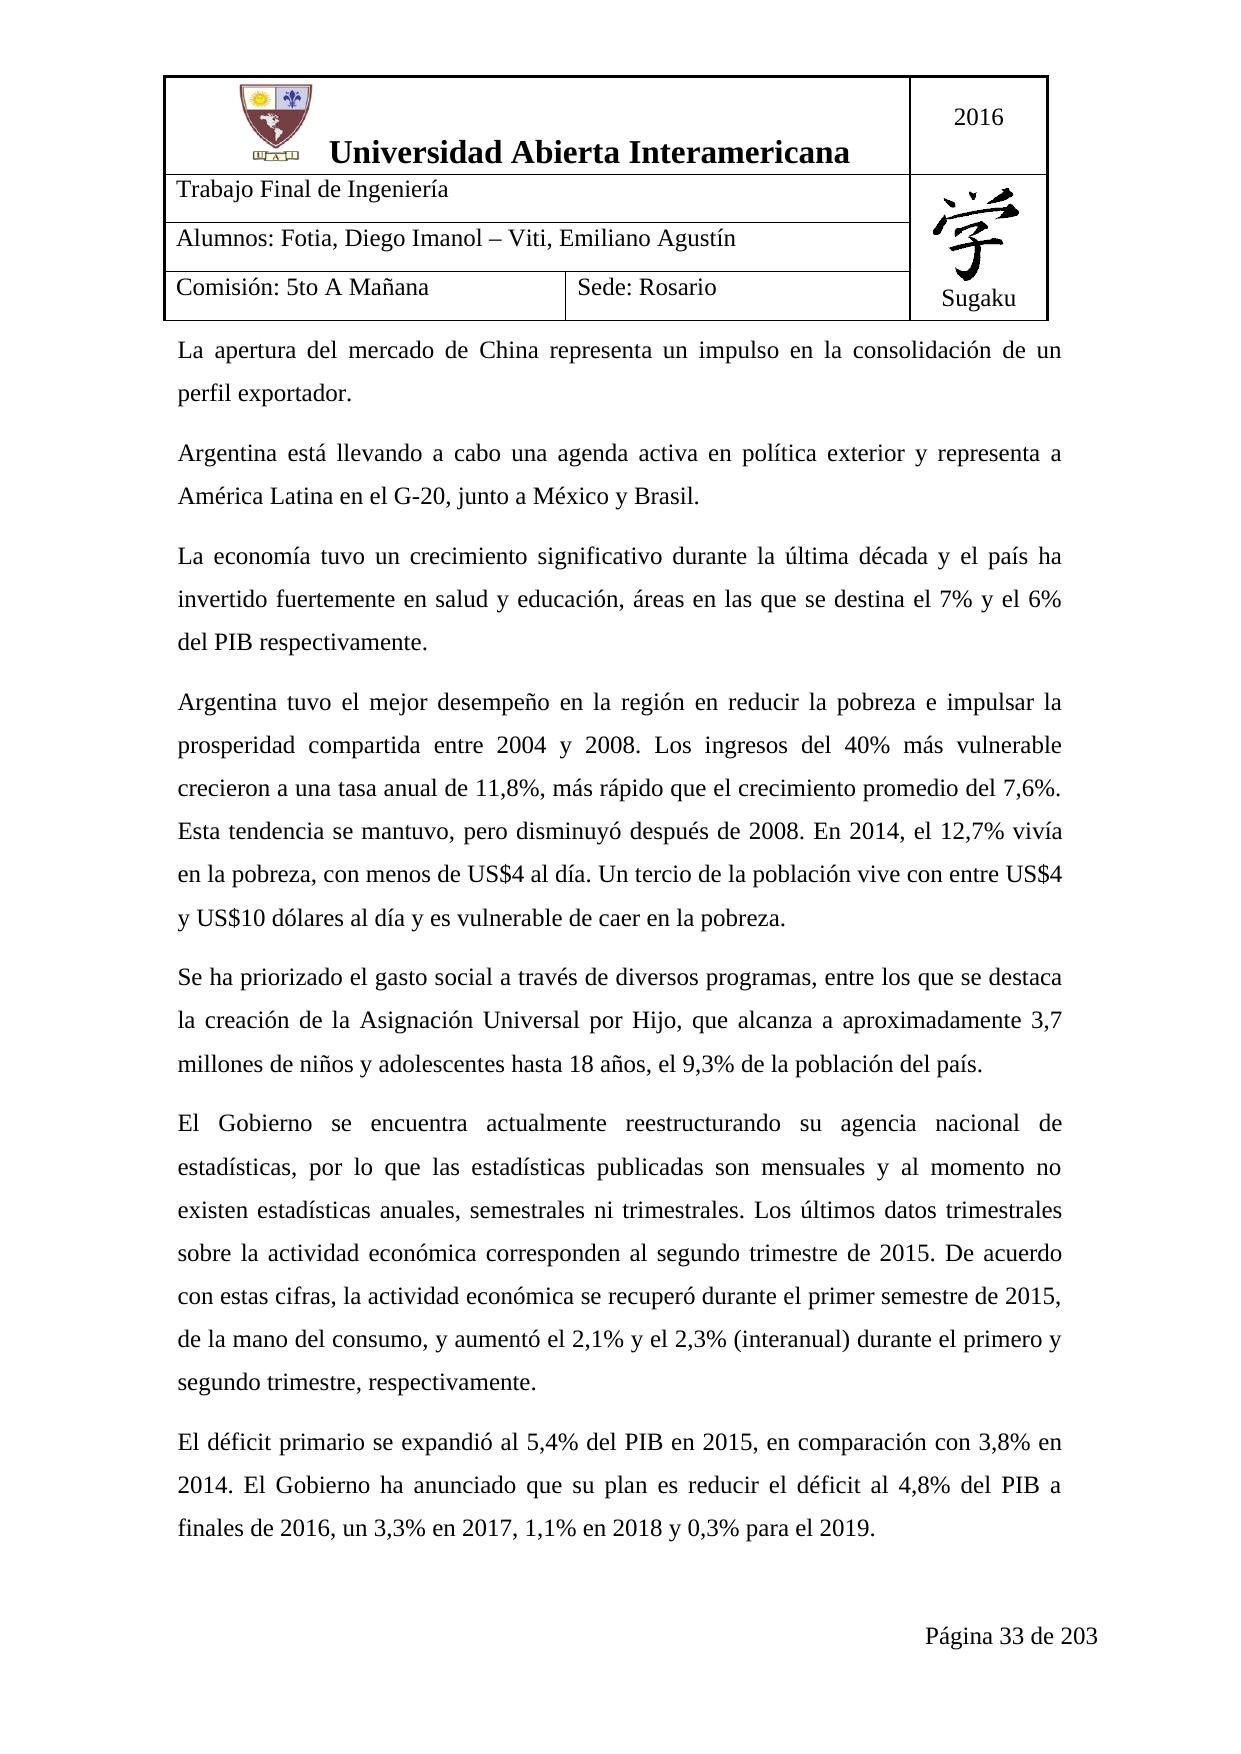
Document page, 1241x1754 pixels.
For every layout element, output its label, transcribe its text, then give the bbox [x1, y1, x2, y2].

picture [927, 181, 1030, 284]
picture [223, 78, 329, 164]
text El déficit primario se expandió al 5,4% del PIB en 2015, en comparación con 3,8% en 2014. El Gobierno ha anunciado que su plan es reducir el déficit al 4,8% del PIB a finales de 2016, un 3,3% en 2017, 1,1% en 2018 y 0,3% para el 2019. [177, 1427, 1063, 1542]
text Argentina está llevando a cabo una agenda activa en política exterior y representa a América Latina en el G-20, junto a México y Brasil. [177, 438, 1063, 510]
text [177, 148, 1063, 407]
text La economía tuvo un crecimiento significativo durante la última década y el país ha invertido fuertemente en salud y educación, áreas en las que se destina el 7% y el 6% del PIB respectivamente. [177, 541, 1063, 656]
text El Gobierno se encuentra actualmente reestructurando su agencia nacional de estadísticas, por lo que las estadísticas publicadas son mensuales y al momento no existen estadísticas anuales, semestrales ni trimestrales. Los últimos datos trimestrales sobre la actividad económica corresponden al segundo trimestre de 2015. De acuerdo con estas cifras, la actividad económica se recuperó durante el primer semestre de 2015, de la mano del consumo, y aumentó el 2,1% y el 2,3% (interanual) durante el primero y segundo trimestre, respectivamente. [177, 1108, 1063, 1396]
text Argentina tuvo el mejor desempeño en la región en reducir la pobreza e impulsar la prosperidad compartida entre 2004 y 2008. Los ingresos del 40% más vulnerable crecieron a una tasa anual de 11,8%, más rápido que el crecimiento promedio del 7,6%. Esta tendencia se mantuvo, pero disminuyó después de 2008. En 2014, el 12,7% vivía en la pobreza, con menos de US$4 al día. Un tercio de la población vive con entre US$4 y US$10 dólares al día y es vulnerable de caer en la pobreza. [177, 687, 1063, 931]
text Se ha priorizado el gasto social a través de diversos programas, entre los que se destaca la creación de la Asignación Universal por Hijo, que alcanza a aproximadamente 3,7 millones de niños y adolescentes hasta 18 años, el 9,3% de la población del país. [177, 962, 1063, 1077]
